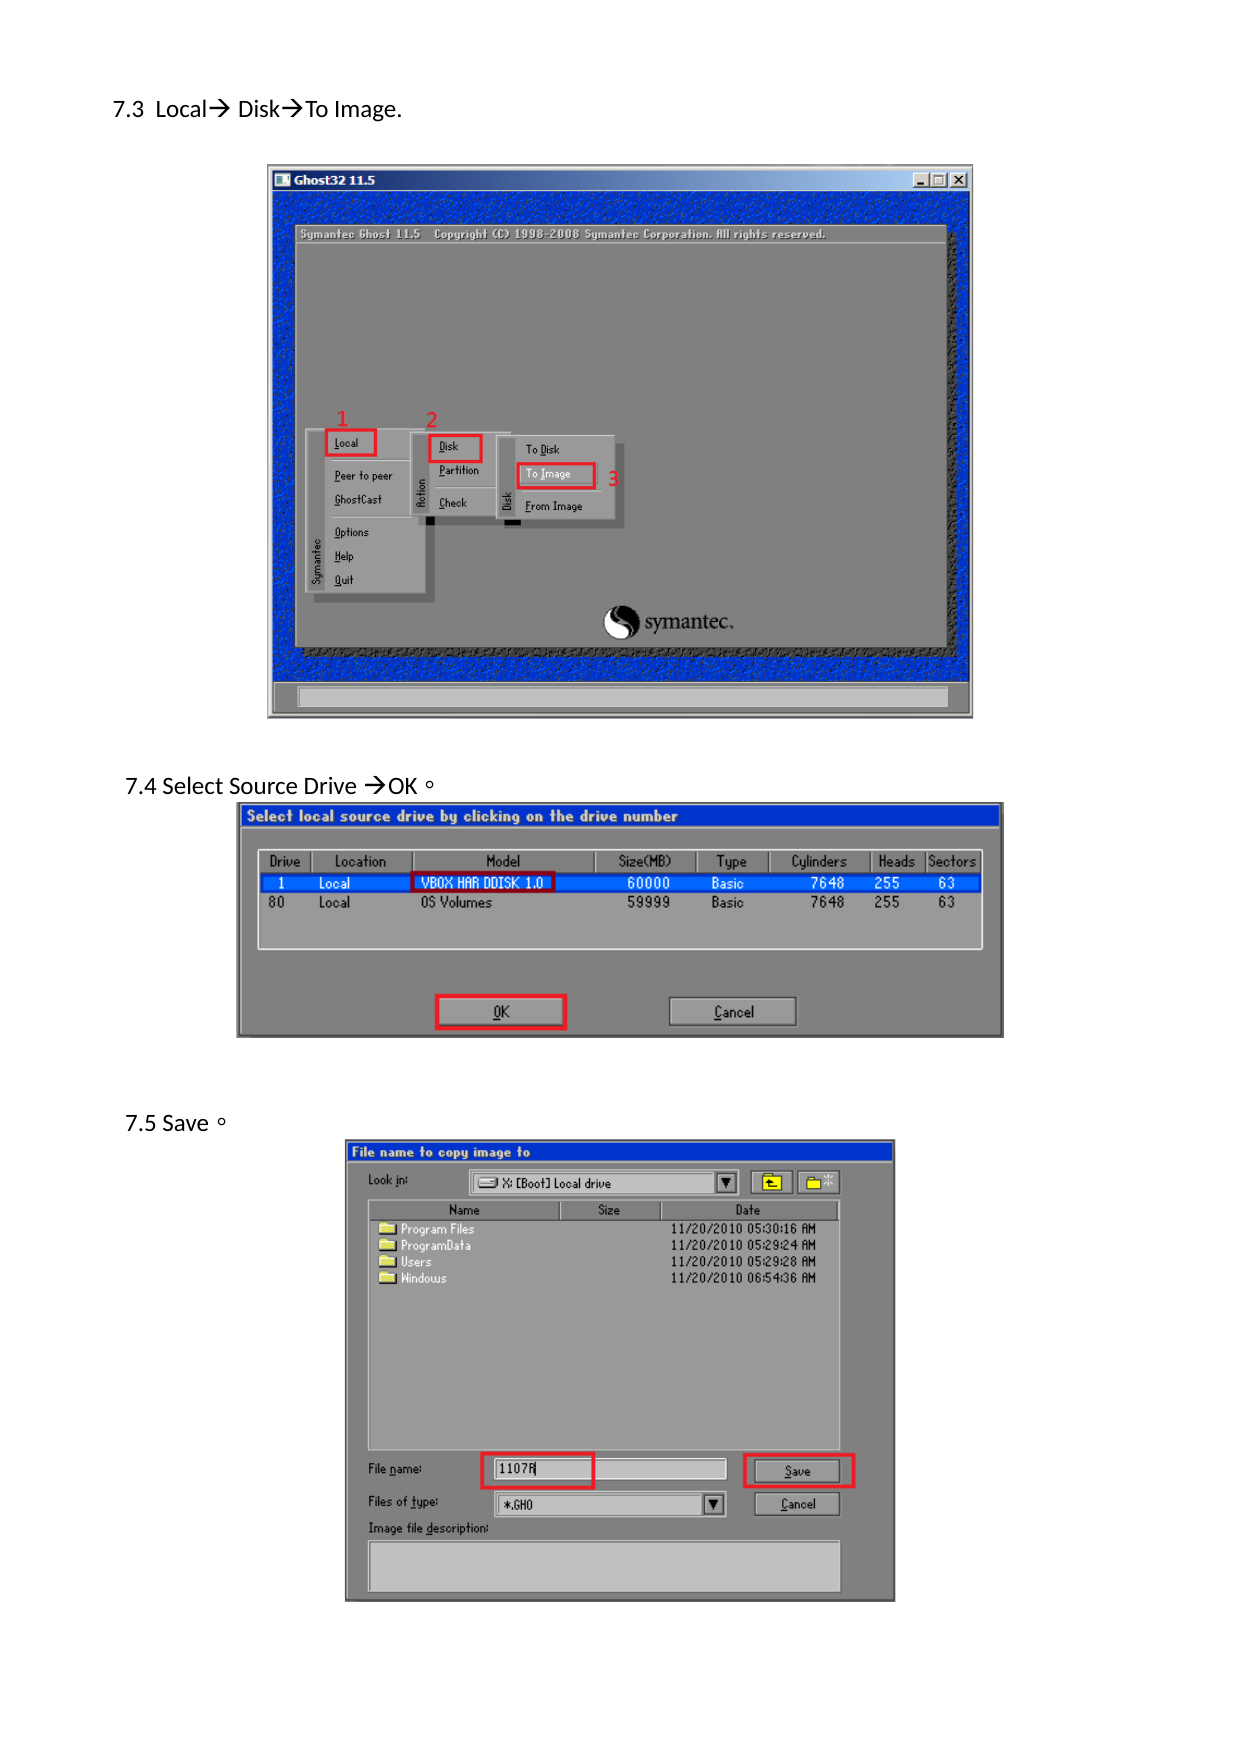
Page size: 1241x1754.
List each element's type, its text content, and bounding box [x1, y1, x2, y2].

picture [236, 802, 1004, 1038]
text 7.4 Select Source Drive OK。 [75, 764, 1165, 802]
picture [267, 164, 974, 719]
picture [344, 1139, 896, 1602]
text 7.5 Save。 [75, 1102, 1165, 1139]
text 7.3 Local DiskTo Image. [75, 89, 1165, 127]
